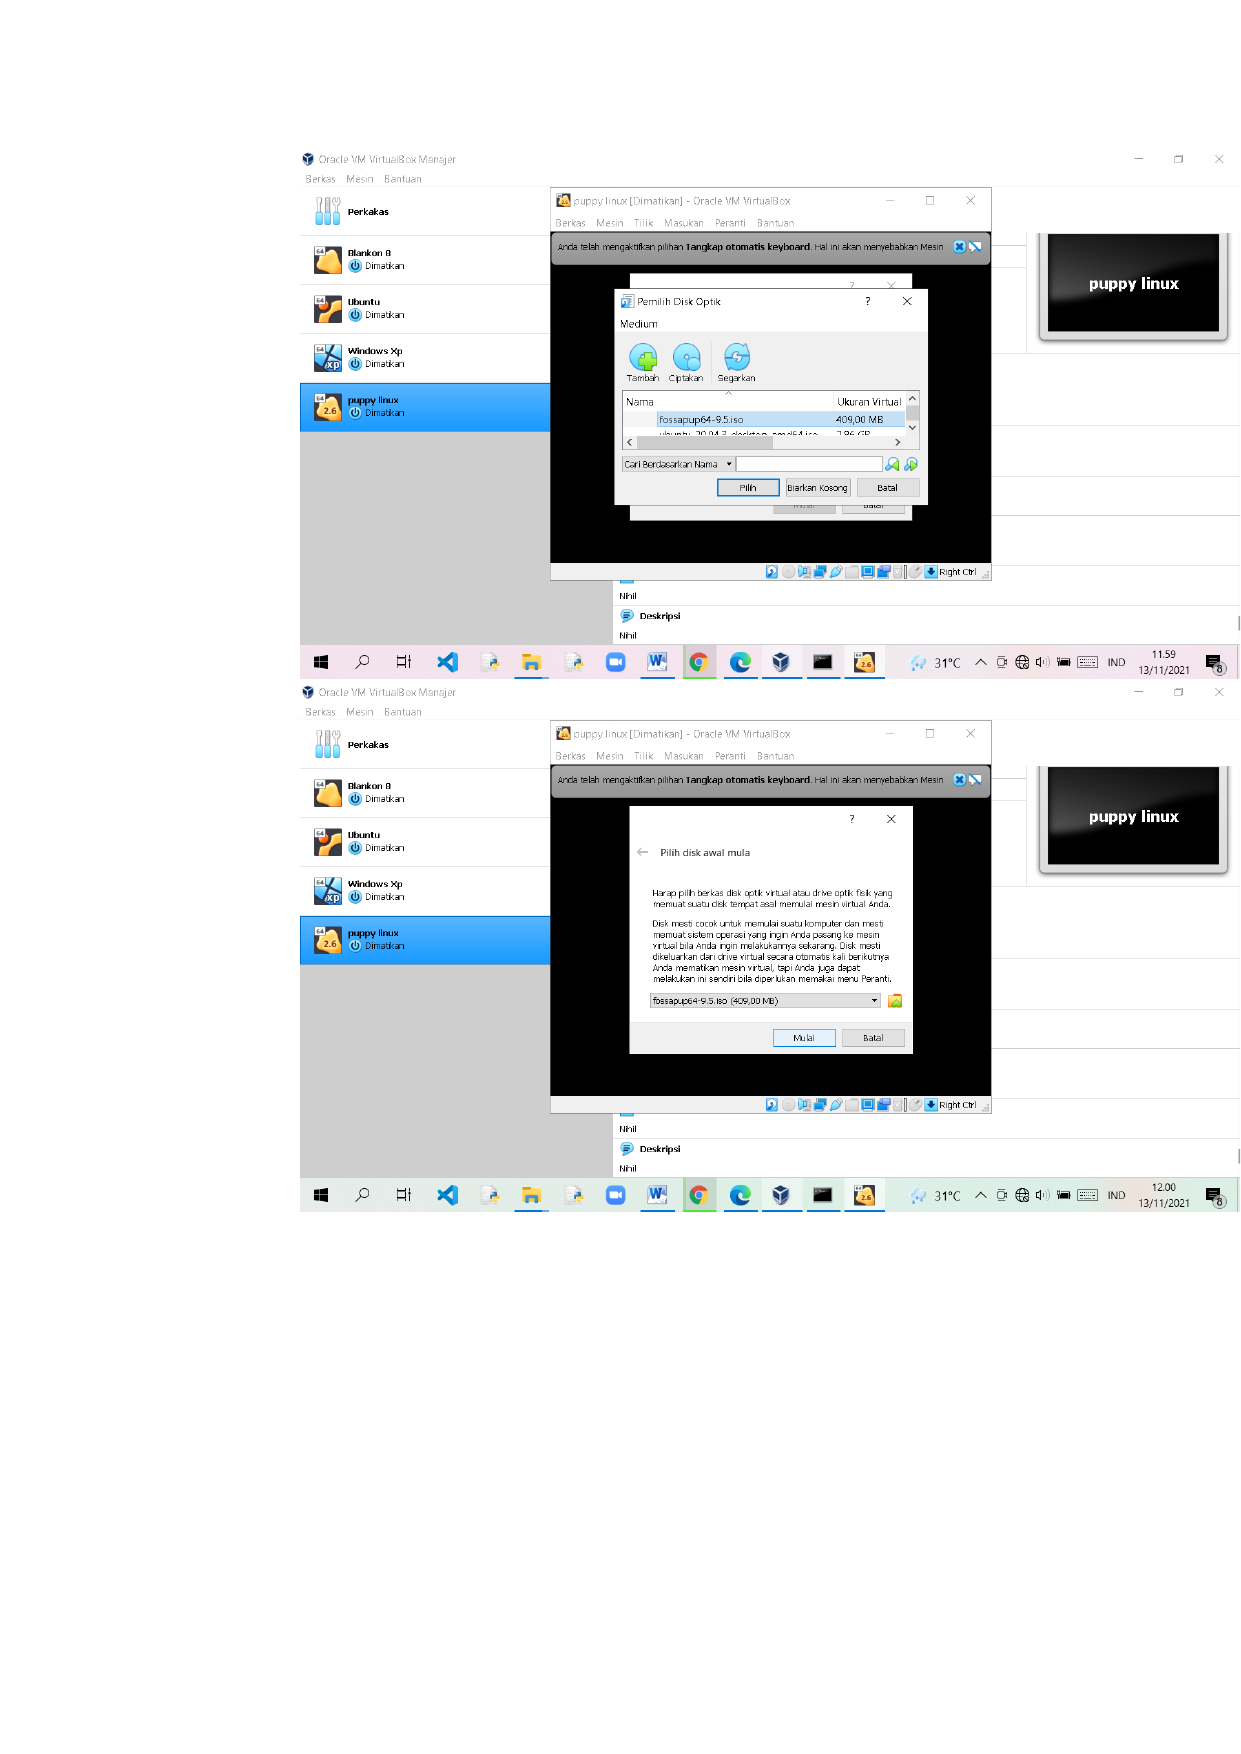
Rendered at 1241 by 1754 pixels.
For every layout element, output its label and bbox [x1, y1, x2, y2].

picture [300, 150, 1241, 679]
picture [300, 682, 1241, 1212]
